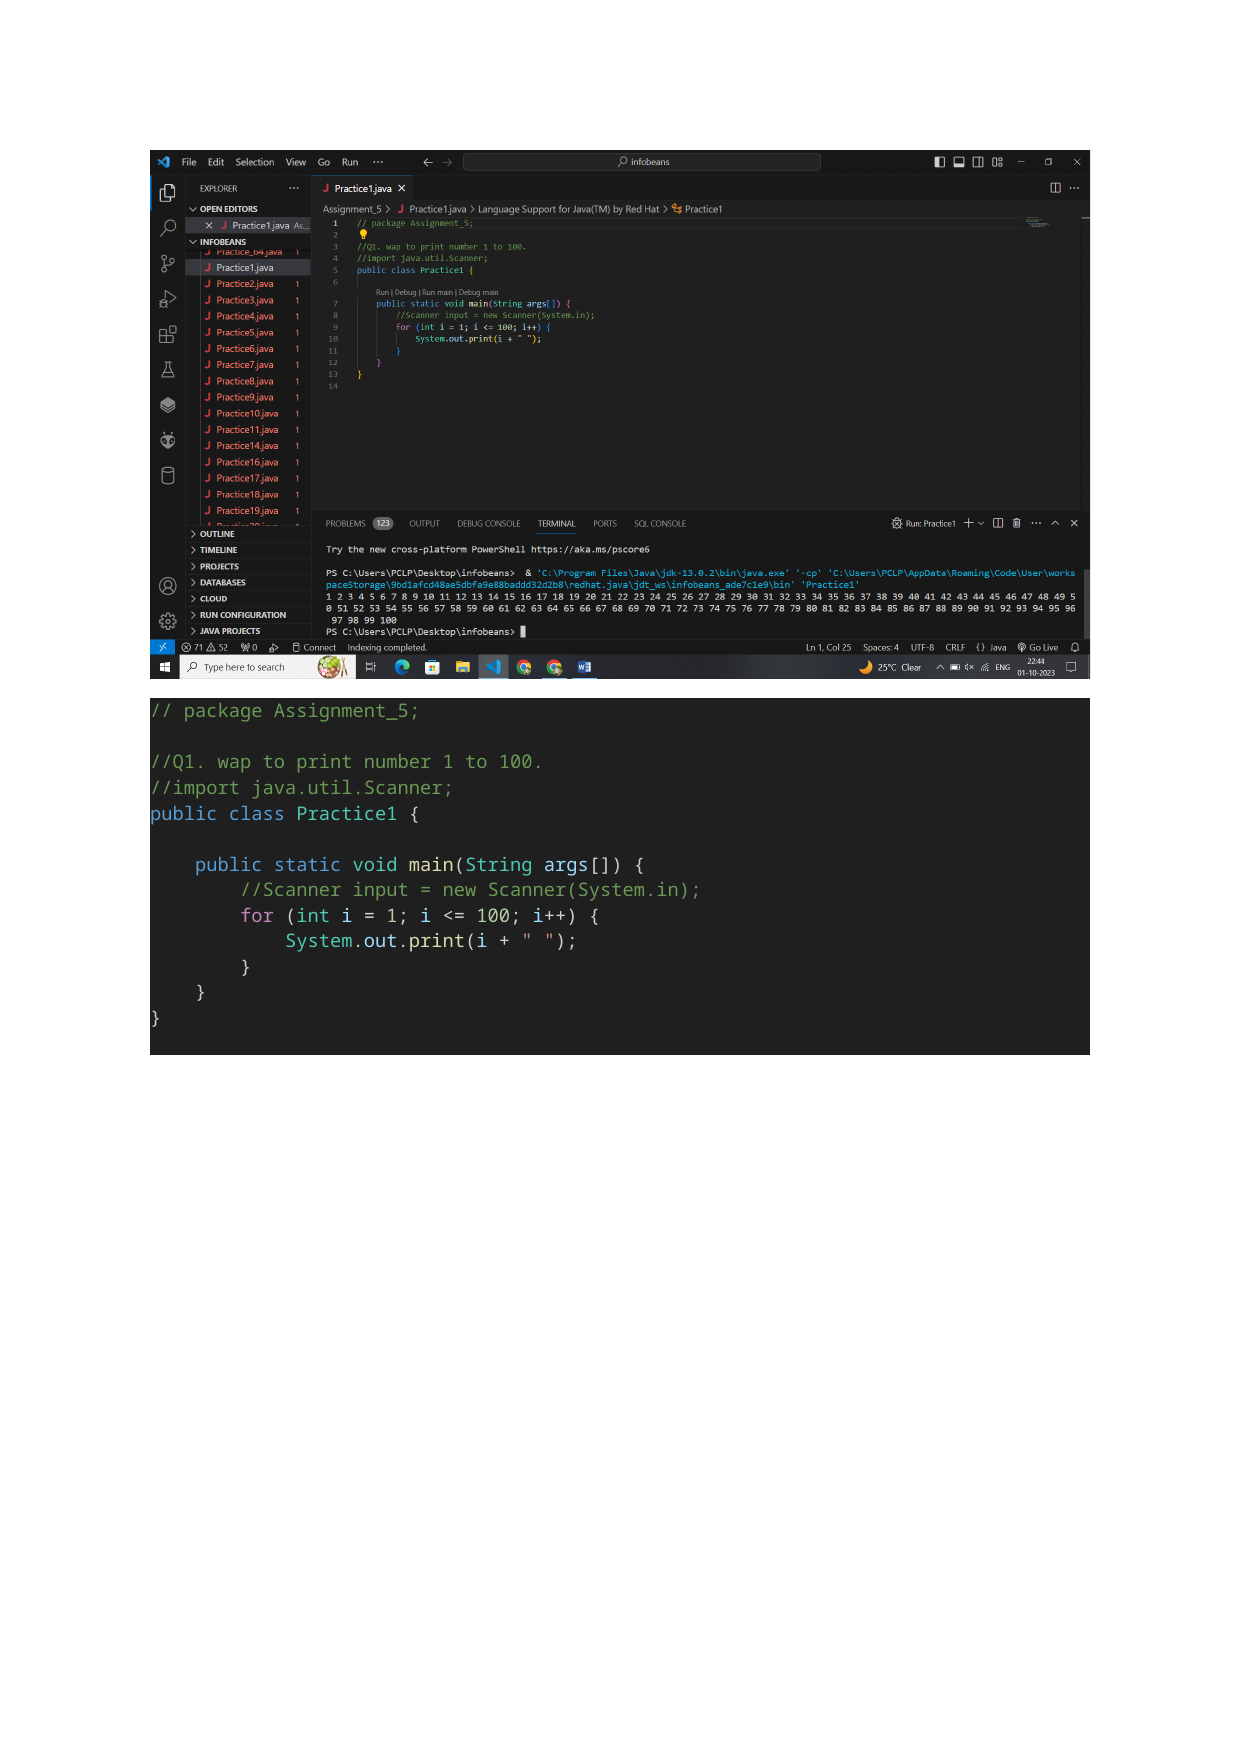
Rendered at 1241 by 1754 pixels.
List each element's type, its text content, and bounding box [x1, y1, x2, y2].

text //Scanner input = new Scanner(System.in); [150, 876, 1090, 902]
text //import java.util.Scanner; [150, 774, 1090, 800]
text public static void main(String args[]) { [150, 851, 1090, 876]
picture [150, 150, 1091, 679]
text // package Assignment_5; [150, 698, 1090, 723]
text } [150, 978, 1090, 1004]
text for (int i = 1; i <= 100; i++) { [150, 902, 1090, 927]
text //Q1. wap to print number 1 to 100. [150, 749, 1090, 774]
text System.out.print(i + " "); [150, 927, 1090, 953]
text } [150, 1004, 1090, 1029]
text public class Practice1 { [150, 800, 1090, 825]
text } [150, 953, 1090, 978]
